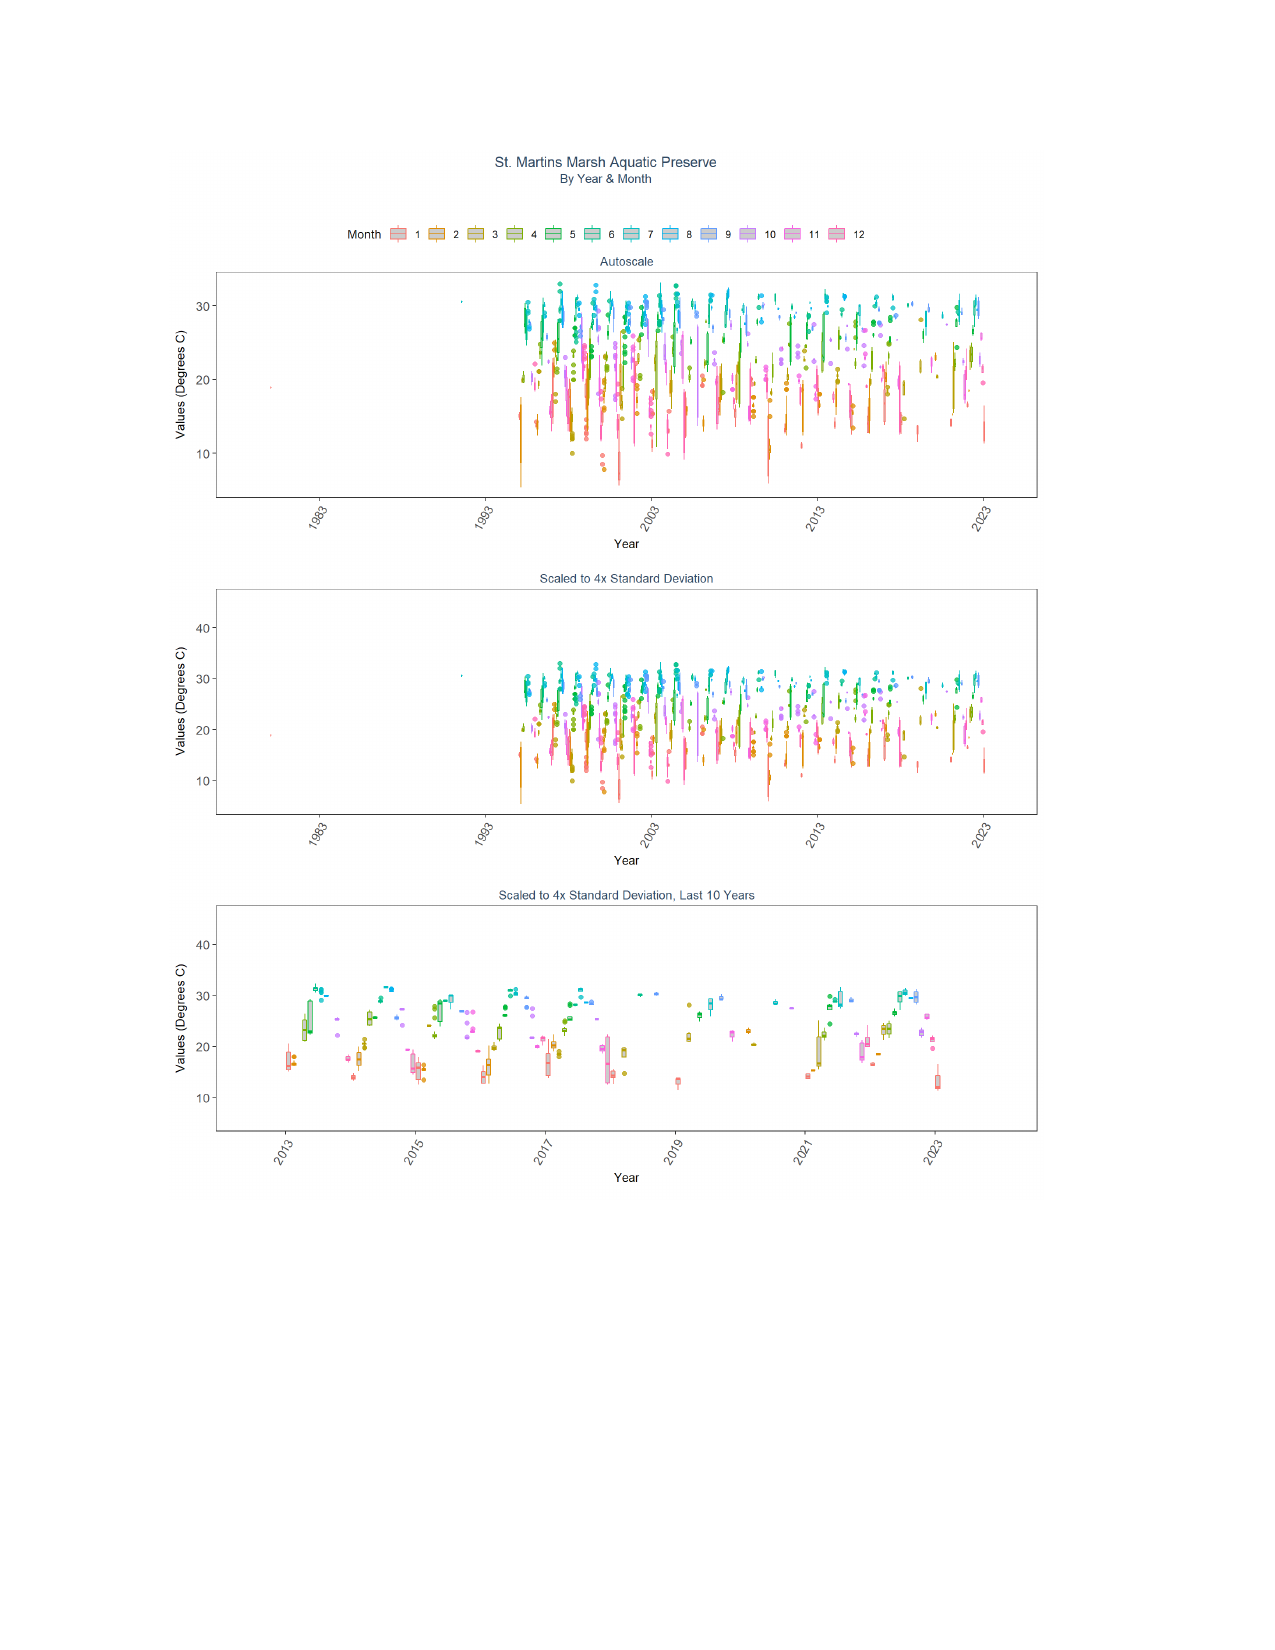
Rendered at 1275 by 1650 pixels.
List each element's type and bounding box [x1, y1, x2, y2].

picture [168, 150, 1044, 1200]
